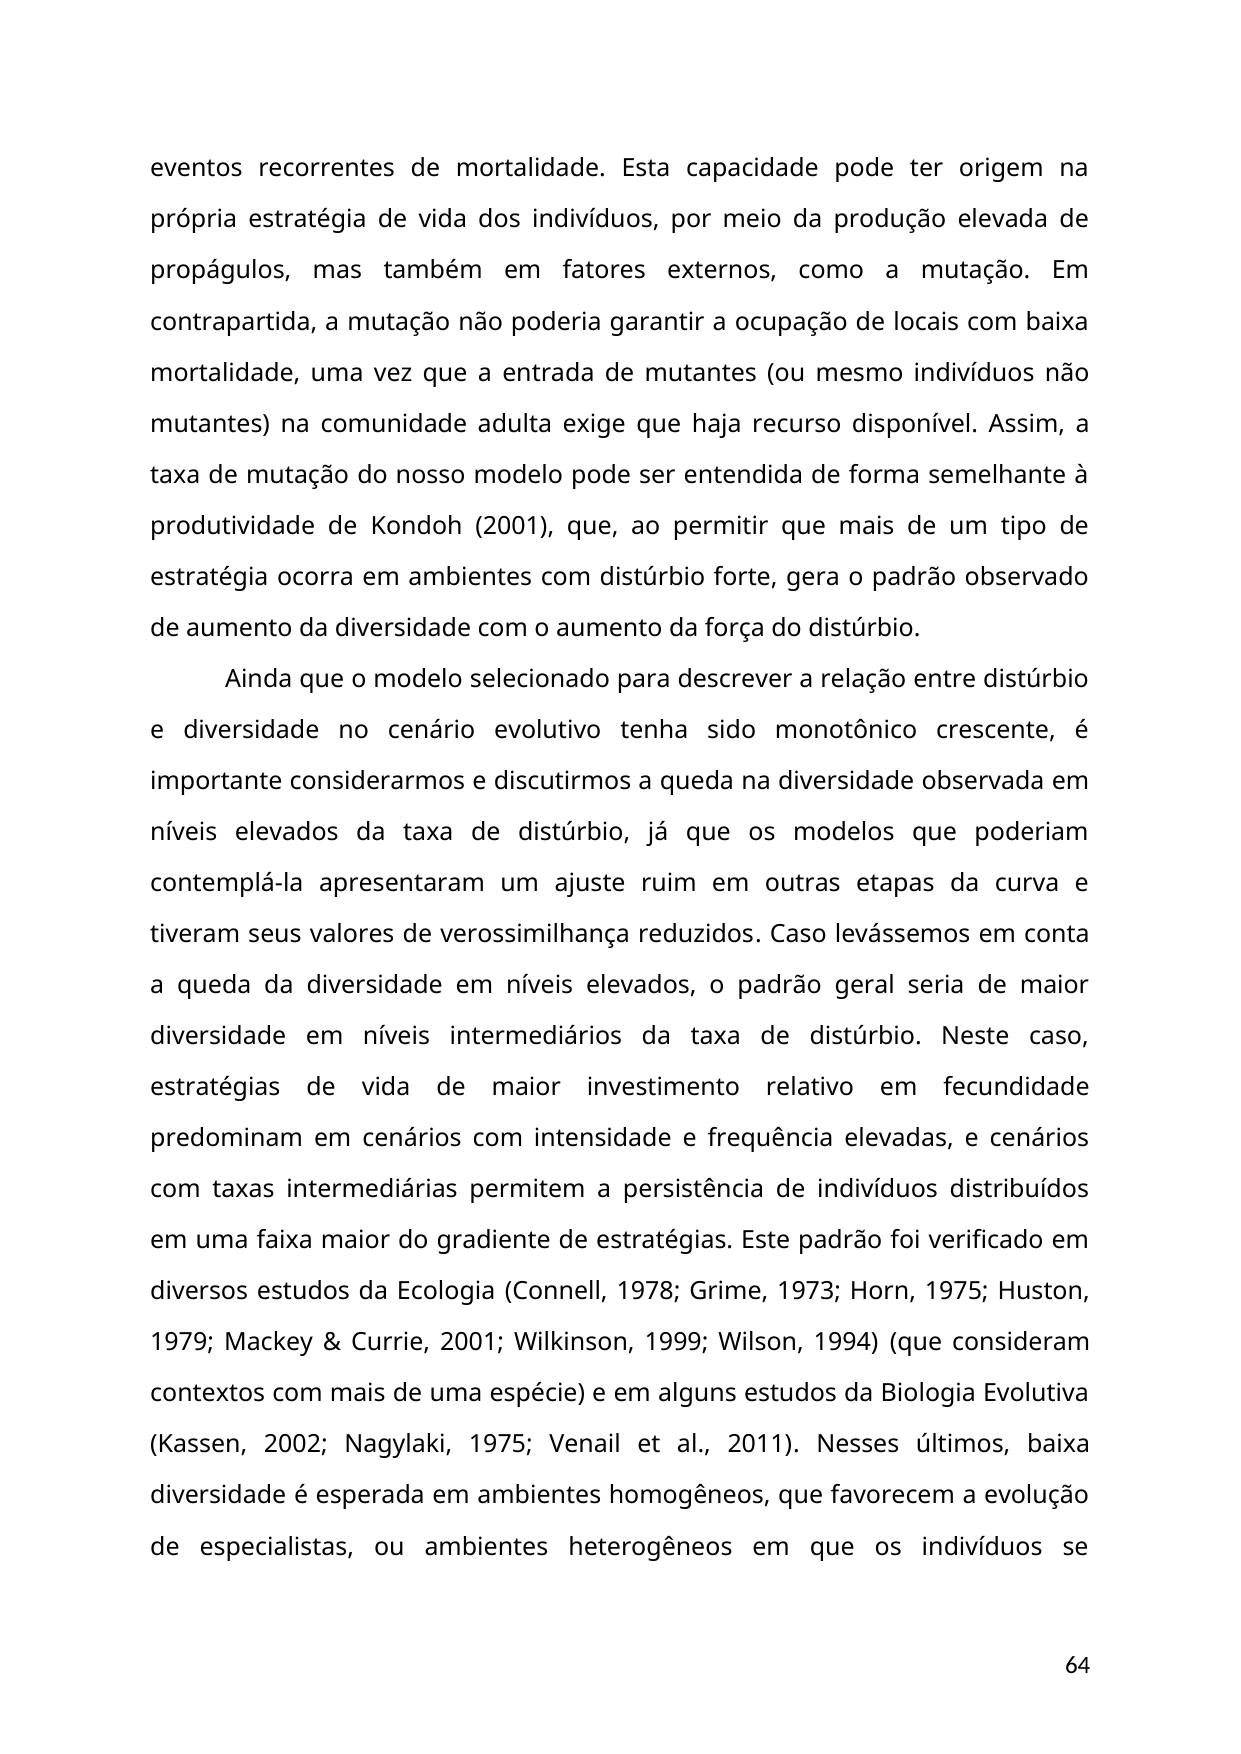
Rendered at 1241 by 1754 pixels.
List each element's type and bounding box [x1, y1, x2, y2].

text [150, 660, 1090, 1562]
text [150, 150, 1090, 643]
